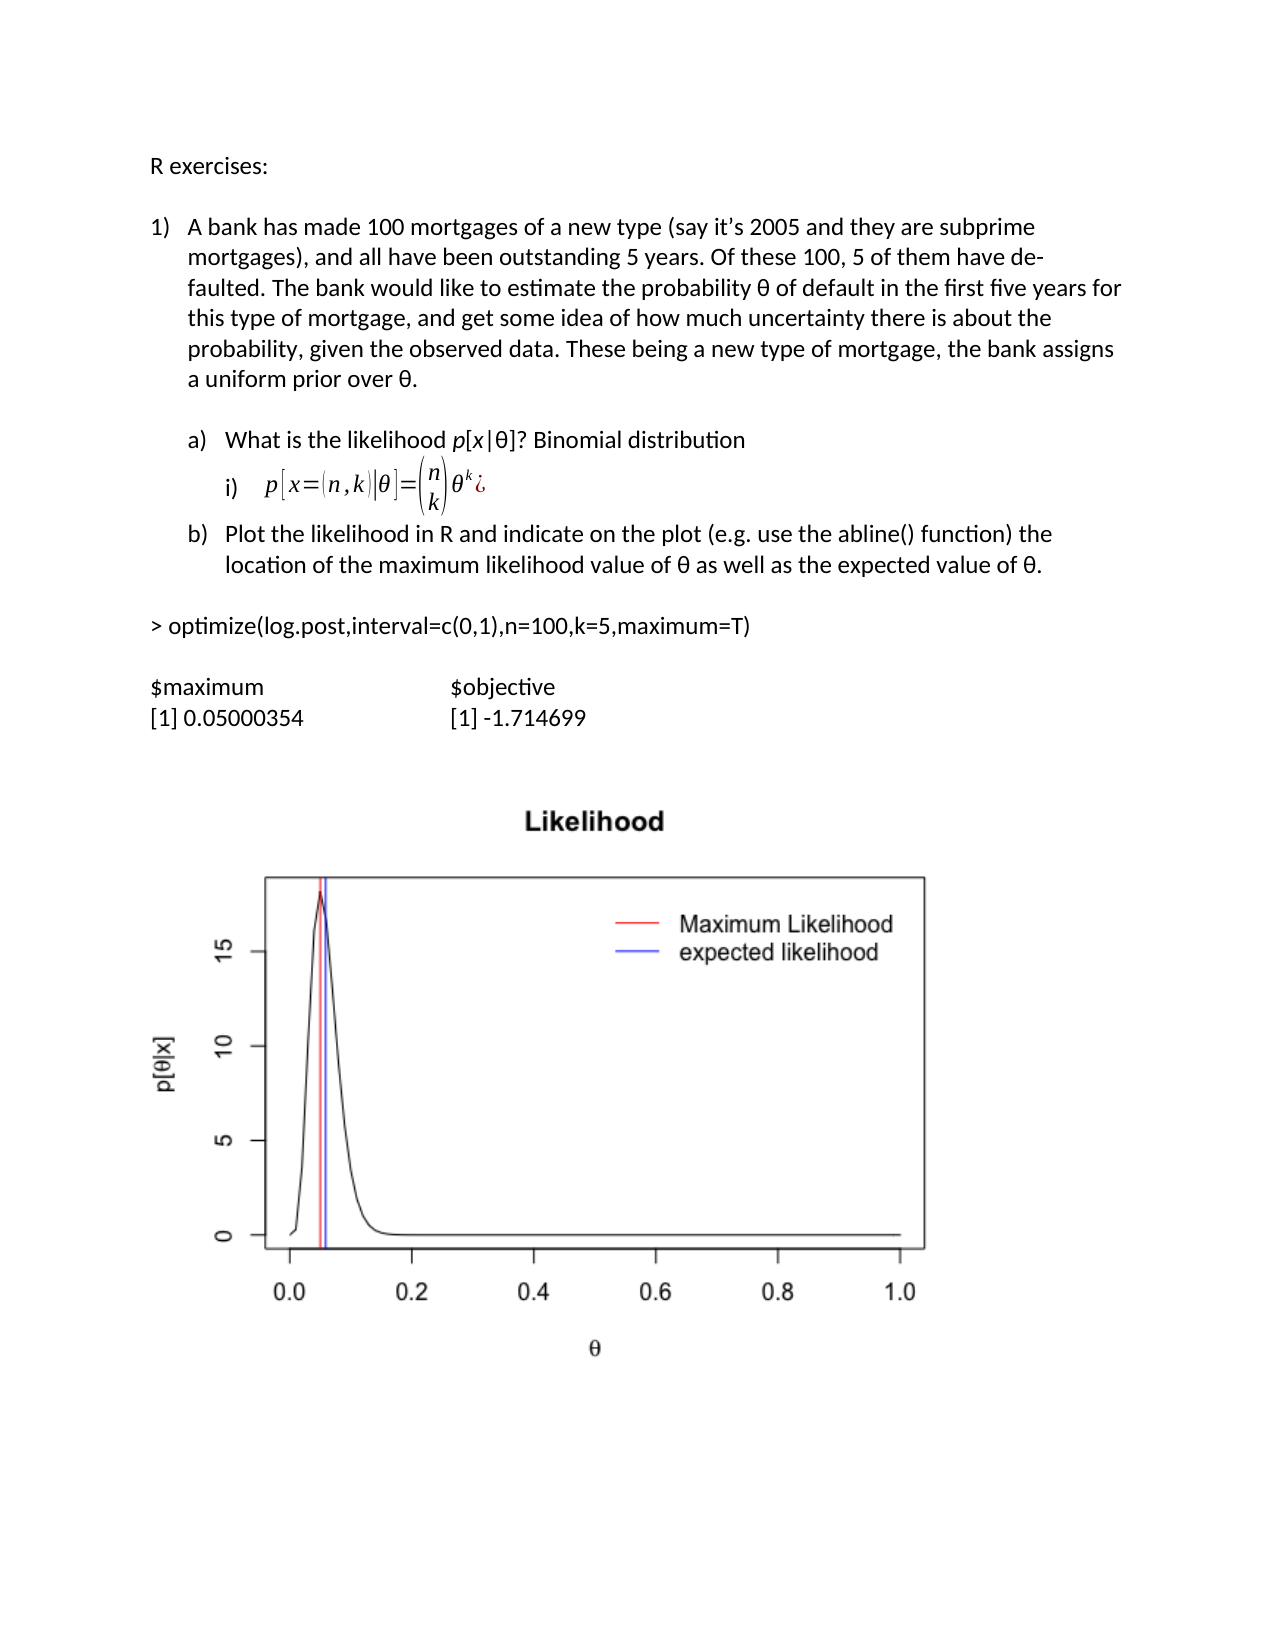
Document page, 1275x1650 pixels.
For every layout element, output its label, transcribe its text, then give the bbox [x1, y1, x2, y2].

text [1] 0.05000354 [1] -1.714699 [150, 702, 1125, 732]
list A bank has made 100 mortgages of a new type (say it’s 2005 and they are subprime mortgages), and all have been outstanding 5 years. Of these 100, 5 of them have de- faulted. The bank would like to estimate the probability θ of default in the first five years for this type of mortgage, and get some idea of how much uncertainty there is about the probability, given the observed data. These being a new type of mortgage, the bank assigns a uniform prior over θ. [150, 211, 1125, 394]
text R exercises: [150, 150, 1125, 181]
list What is the likelihood p[x|θ]? Binomial distribution [187, 425, 1125, 455]
text > optimize(log.post,interval=c(0,1),n=100,k=5,maximum=T) [150, 610, 1125, 641]
text $maximum $objective [150, 671, 1125, 702]
list Plot the likelihood in R and indicate on the plot (e.g. use the abline() function) the location of the maximum likelihood value of θ as well as the expected value of θ. [187, 519, 1125, 580]
picture [150, 762, 984, 1393]
